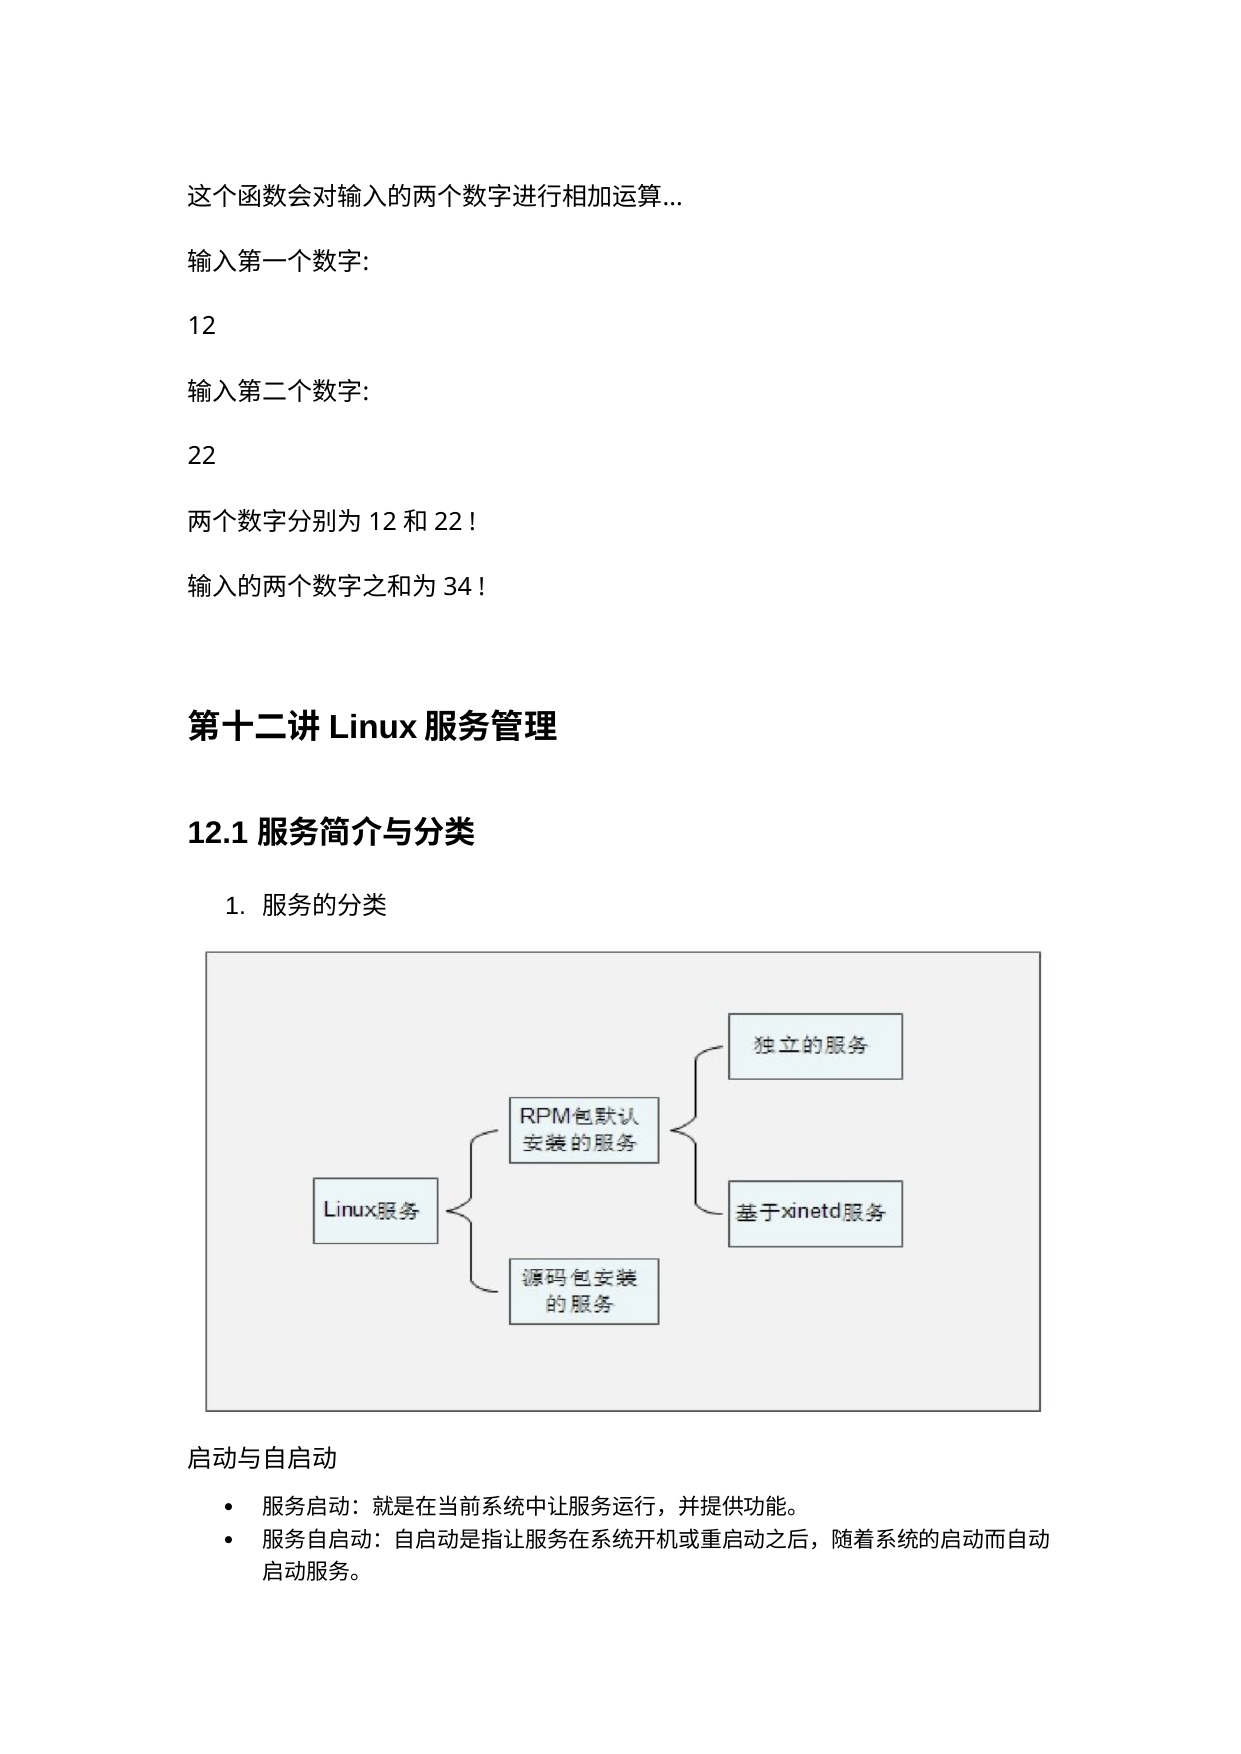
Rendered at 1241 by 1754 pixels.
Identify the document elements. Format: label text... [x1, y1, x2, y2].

text 启动与自启动 [187, 1424, 1053, 1489]
picture [187, 941, 1053, 1419]
text 输入第二个数字: [187, 357, 1053, 422]
text 12 [187, 292, 1053, 357]
list 服务自启动：自启动是指让服务在系统开机或重启动之后，随着系统的启动而自动启动服务。 [225, 1521, 1053, 1586]
text 输入的两个数字之和为 34 ! [187, 552, 1053, 617]
subtitle 12.1 服务简介与分类 [187, 798, 1053, 863]
text 22 [187, 422, 1053, 487]
list 服务的分类 [225, 871, 1053, 936]
text 输入第一个数字: [187, 227, 1053, 292]
text 这个函数会对输入的两个数字进行相加运算... [187, 162, 1053, 227]
subtitle 第十二讲 Linux服务管理 [187, 691, 1053, 756]
list 服务启动：就是在当前系统中让服务运行，并提供功能。 [225, 1489, 1053, 1521]
text 两个数字分别为 12 和 22 ! [187, 487, 1053, 552]
